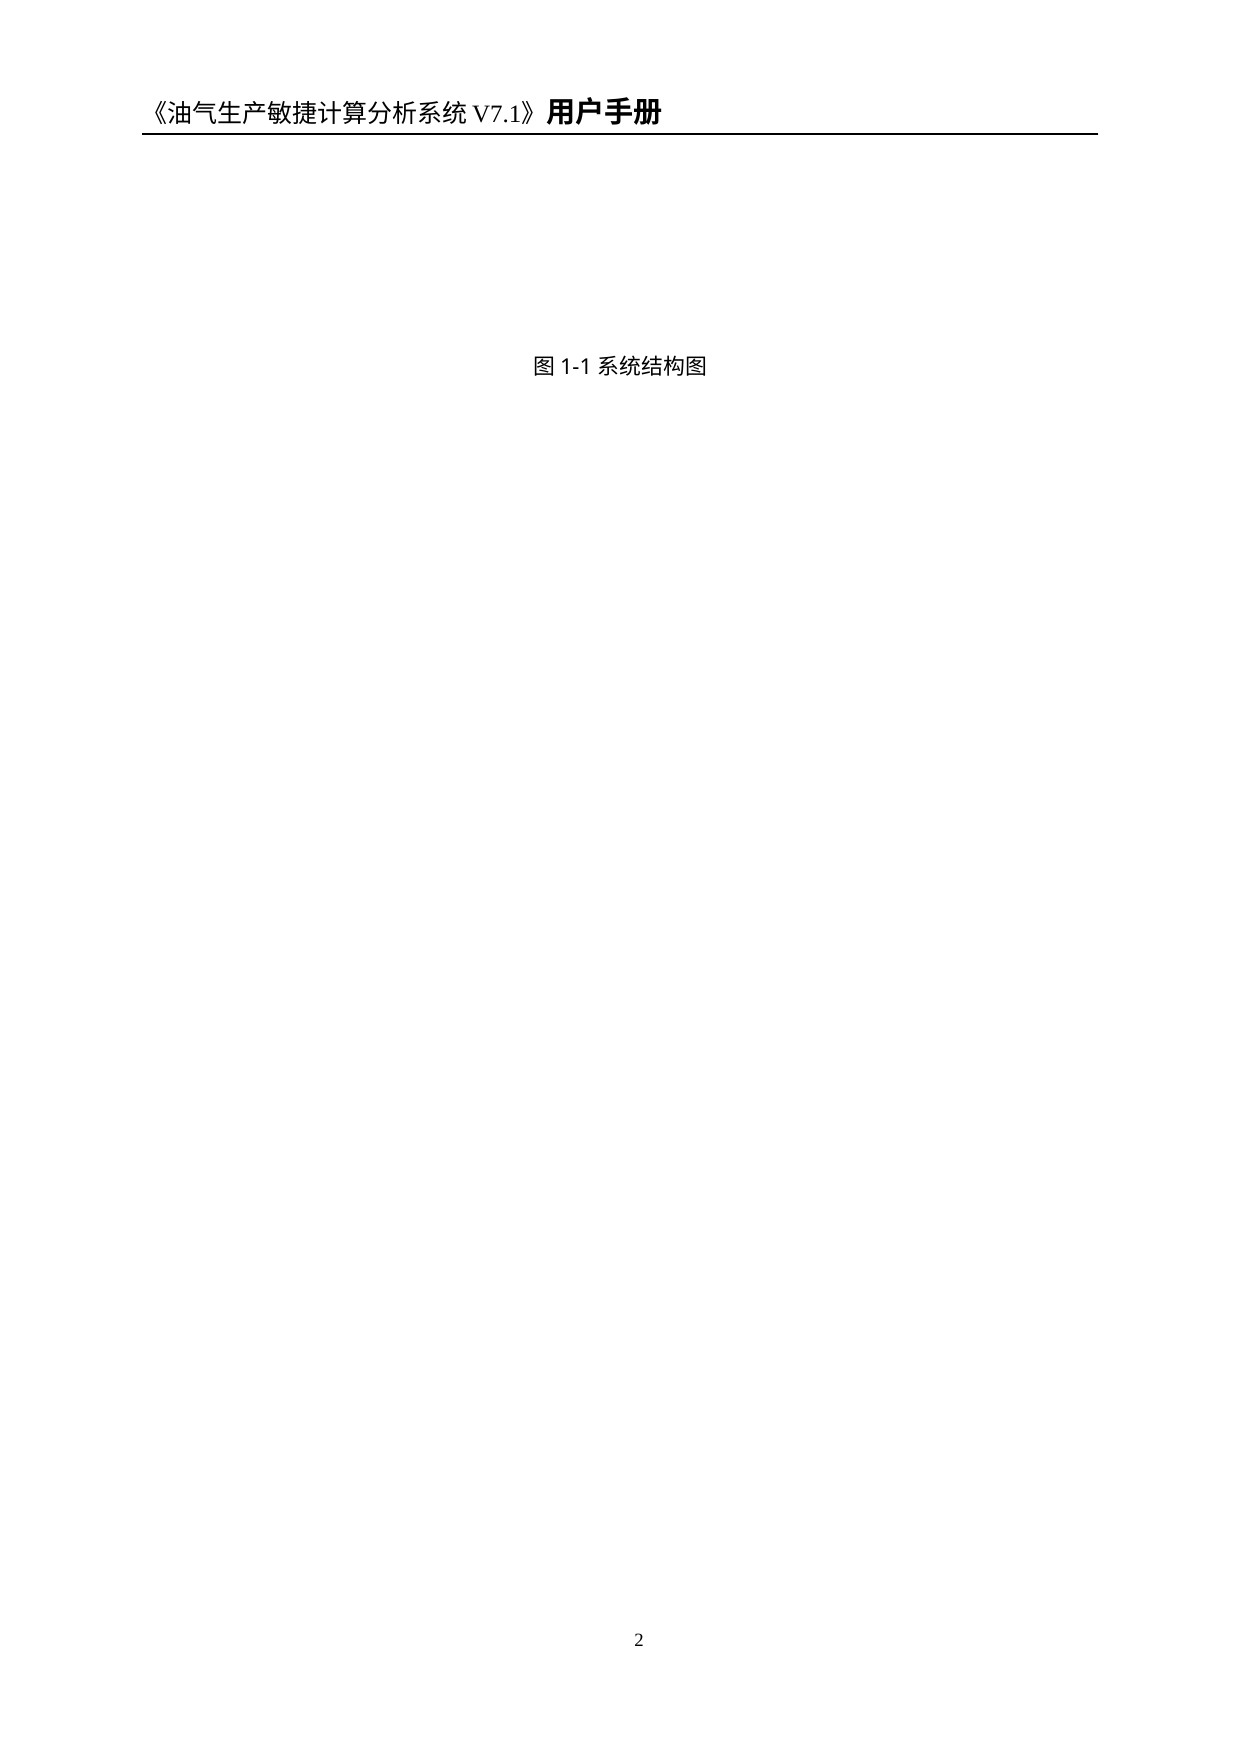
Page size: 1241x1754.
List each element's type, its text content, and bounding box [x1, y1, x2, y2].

text 图1-1 系统结构图 [142, 348, 1098, 382]
